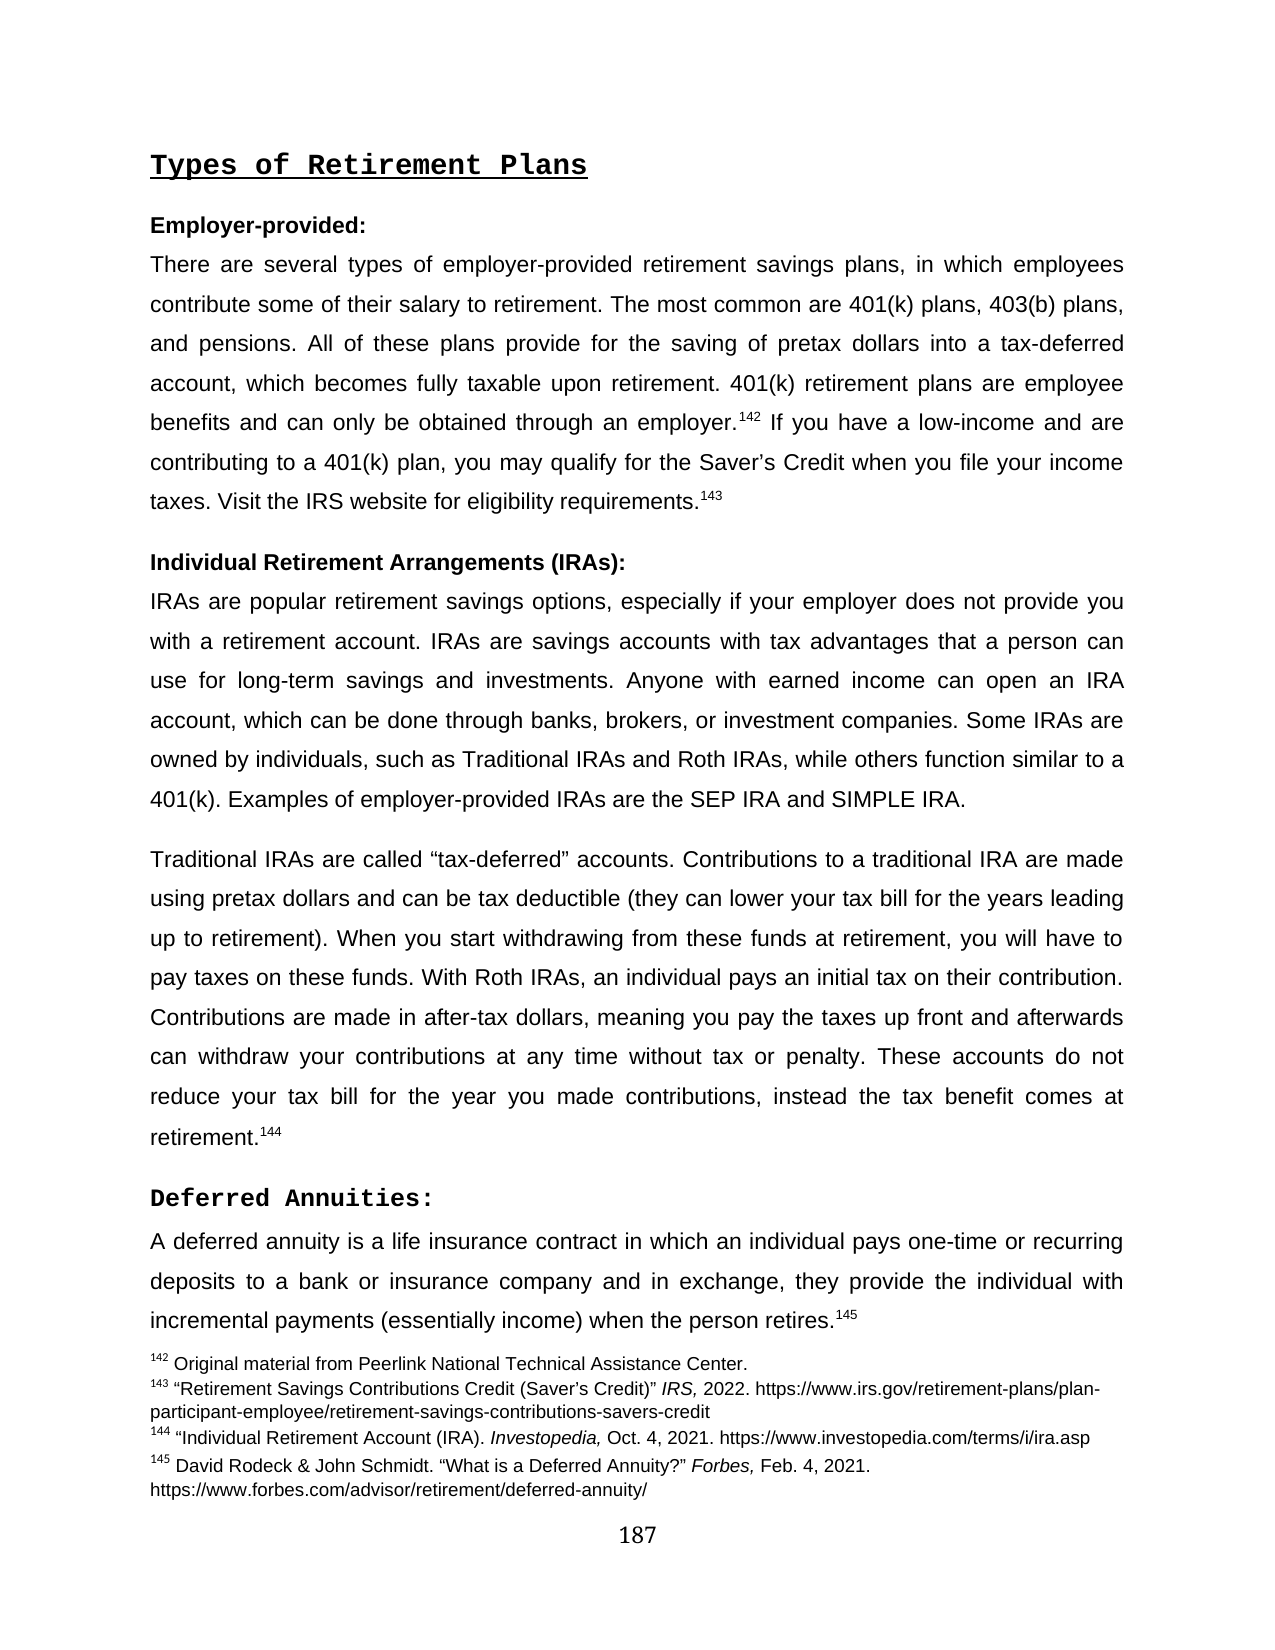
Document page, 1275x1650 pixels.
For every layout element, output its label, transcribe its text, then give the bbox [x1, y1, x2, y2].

text Individual Retirement Arrangements (IRAs): [150, 549, 1125, 575]
text Deferred Annuities: [150, 1186, 1125, 1214]
text Traditional IRAs are called “tax-deferred” accounts. Contributions to a traditional IRA are made using pretax dollars and can be tax deductible (they can lower your tax bill for the years leading up to retirement). When you start withdrawing from these funds at retirement, you will have to pay taxes on these funds. With Roth IRAs, an individual pays an initial tax on their contribution. Contributions are made in after-tax dollars, meaning you pay the taxes up front and afterwards can withdraw your contributions at any time without tax or penalty. These accounts do not reduce your tax bill for the year you made contributions, instead the tax benefit comes at retirement. [150, 846, 1125, 1151]
text There are several types of employer-provided retirement savings plans, in which employees contribute some of their salary to retirement. The most common are 401(k) plans, 403(b) plans, and pensions. All of these plans provide for the saving of pretax dollars into a tax-deferred account, which becomes fully taxable upon retirement. 401(k) retirement plans are employee benefits and can only be obtained through an employer. If you have a low-income and are contributing to a 401(k) plan, you may qualify for the Saver’s Credit when you file your income taxes. Visit the IRS website for eligibility requirements. [150, 251, 1125, 515]
text Types of Retirement Plans [150, 150, 1125, 183]
text IRAs are popular retirement savings options, especially if your employer does not provide you with a retirement account. IRAs are savings accounts with tax advantages that a person can use for long-term savings and investments. Anyone with earned income can open an IRA account, which can be done through banks, brokers, or investment companies. Some IRAs are owned by individuals, such as Traditional IRAs and Roth IRAs, while others function similar to a 401(k). Examples of employer-provided IRAs are the SEP IRA and SIMPLE IRA. [150, 588, 1125, 812]
text A deferred annuity is a life insurance contract in which an individual pays one-time or recurring deposits to a bank or insurance company and in exchange, they provide the individual with incremental payments (essentially income) when the person retires. [150, 1228, 1125, 1334]
text Employer-provided: [150, 212, 1125, 238]
